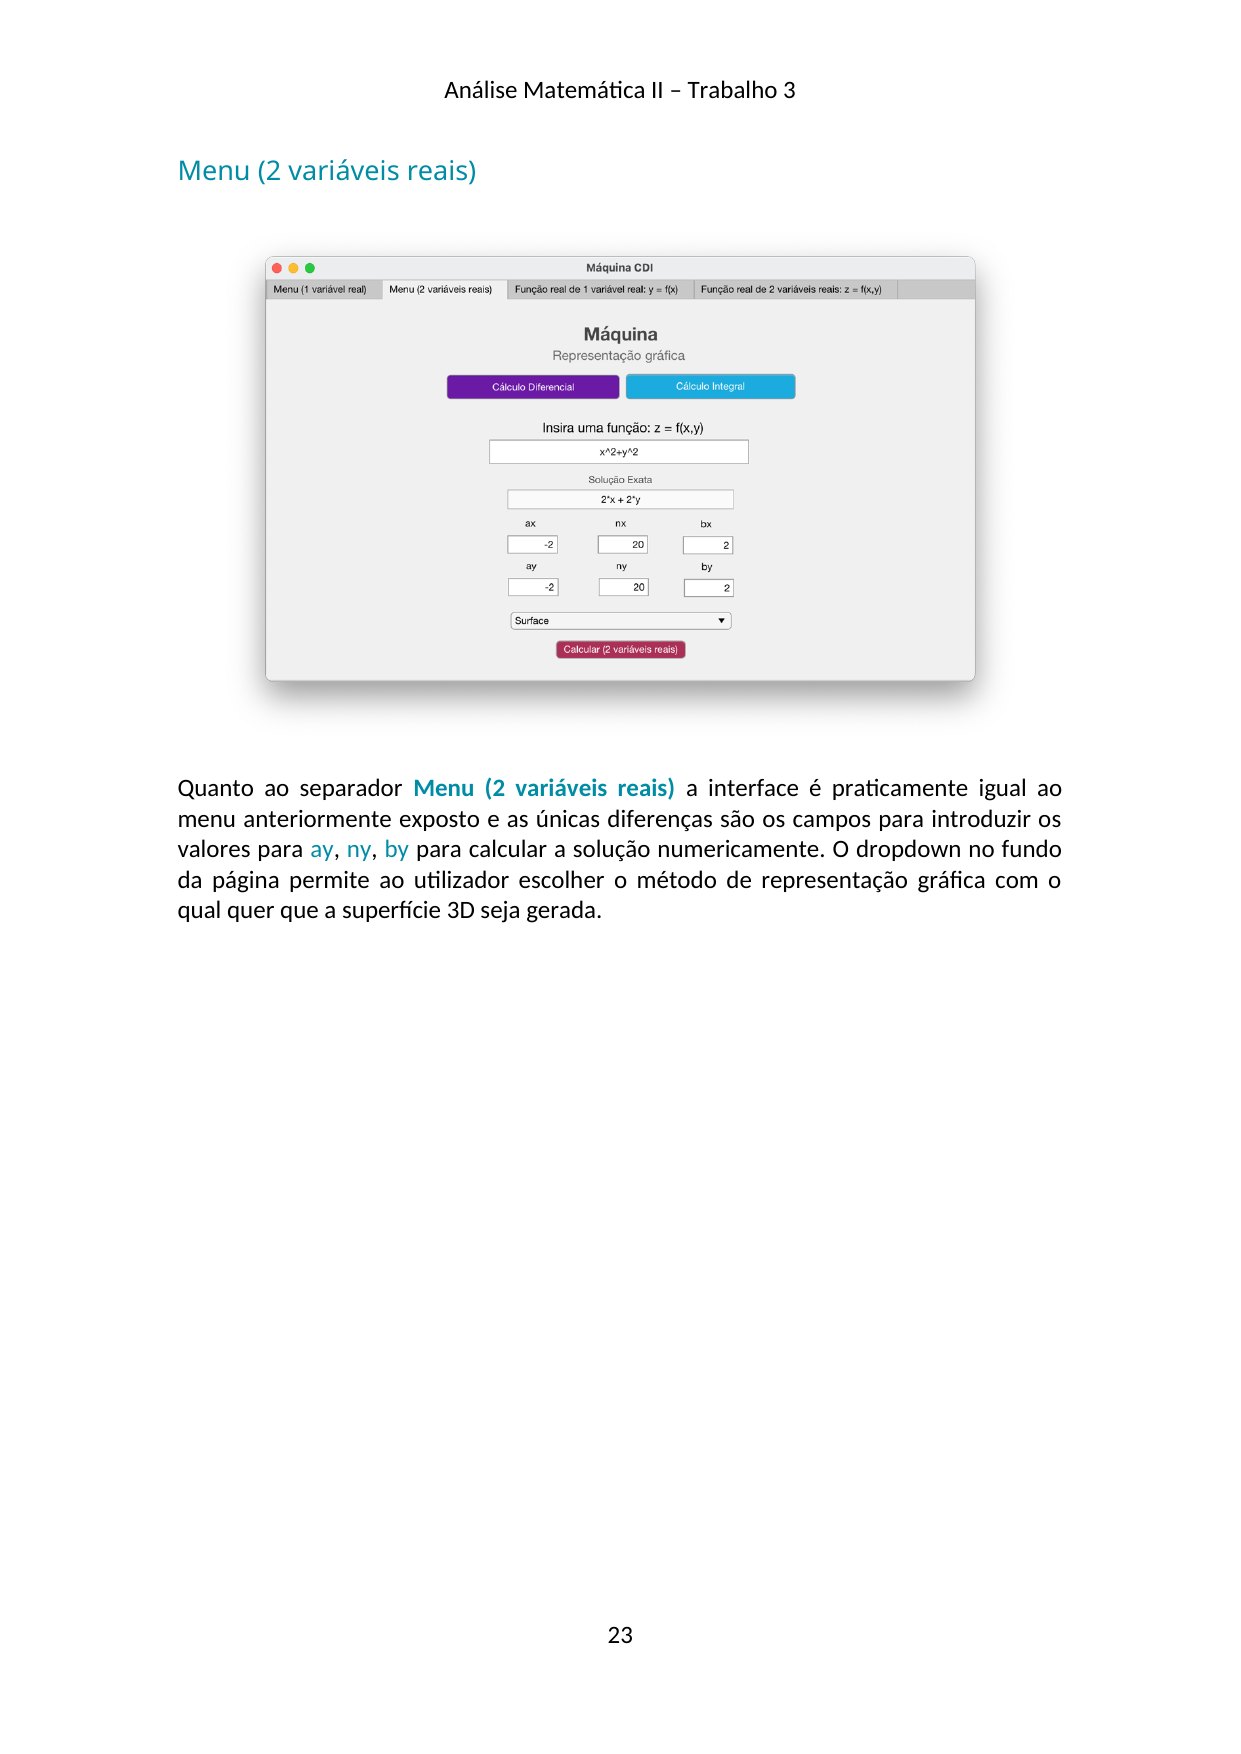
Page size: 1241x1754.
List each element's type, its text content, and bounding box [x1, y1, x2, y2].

picture [219, 225, 1021, 742]
text Quanto ao separador Menu (2 variáveis reais) a interface é praticamente igual ao menu anteriormente exposto e as únicas diferenças são os campos para introduzir os valores para ay, ny, by para calcular a solução numericamente. O dropdown no fundo da página permite ao utilizador escolher o método de representação gráfica com o qual quer que a superfície 3D seja gerada. [177, 772, 1063, 925]
subtitle Menu (2 variáveis reais) [177, 152, 1063, 189]
